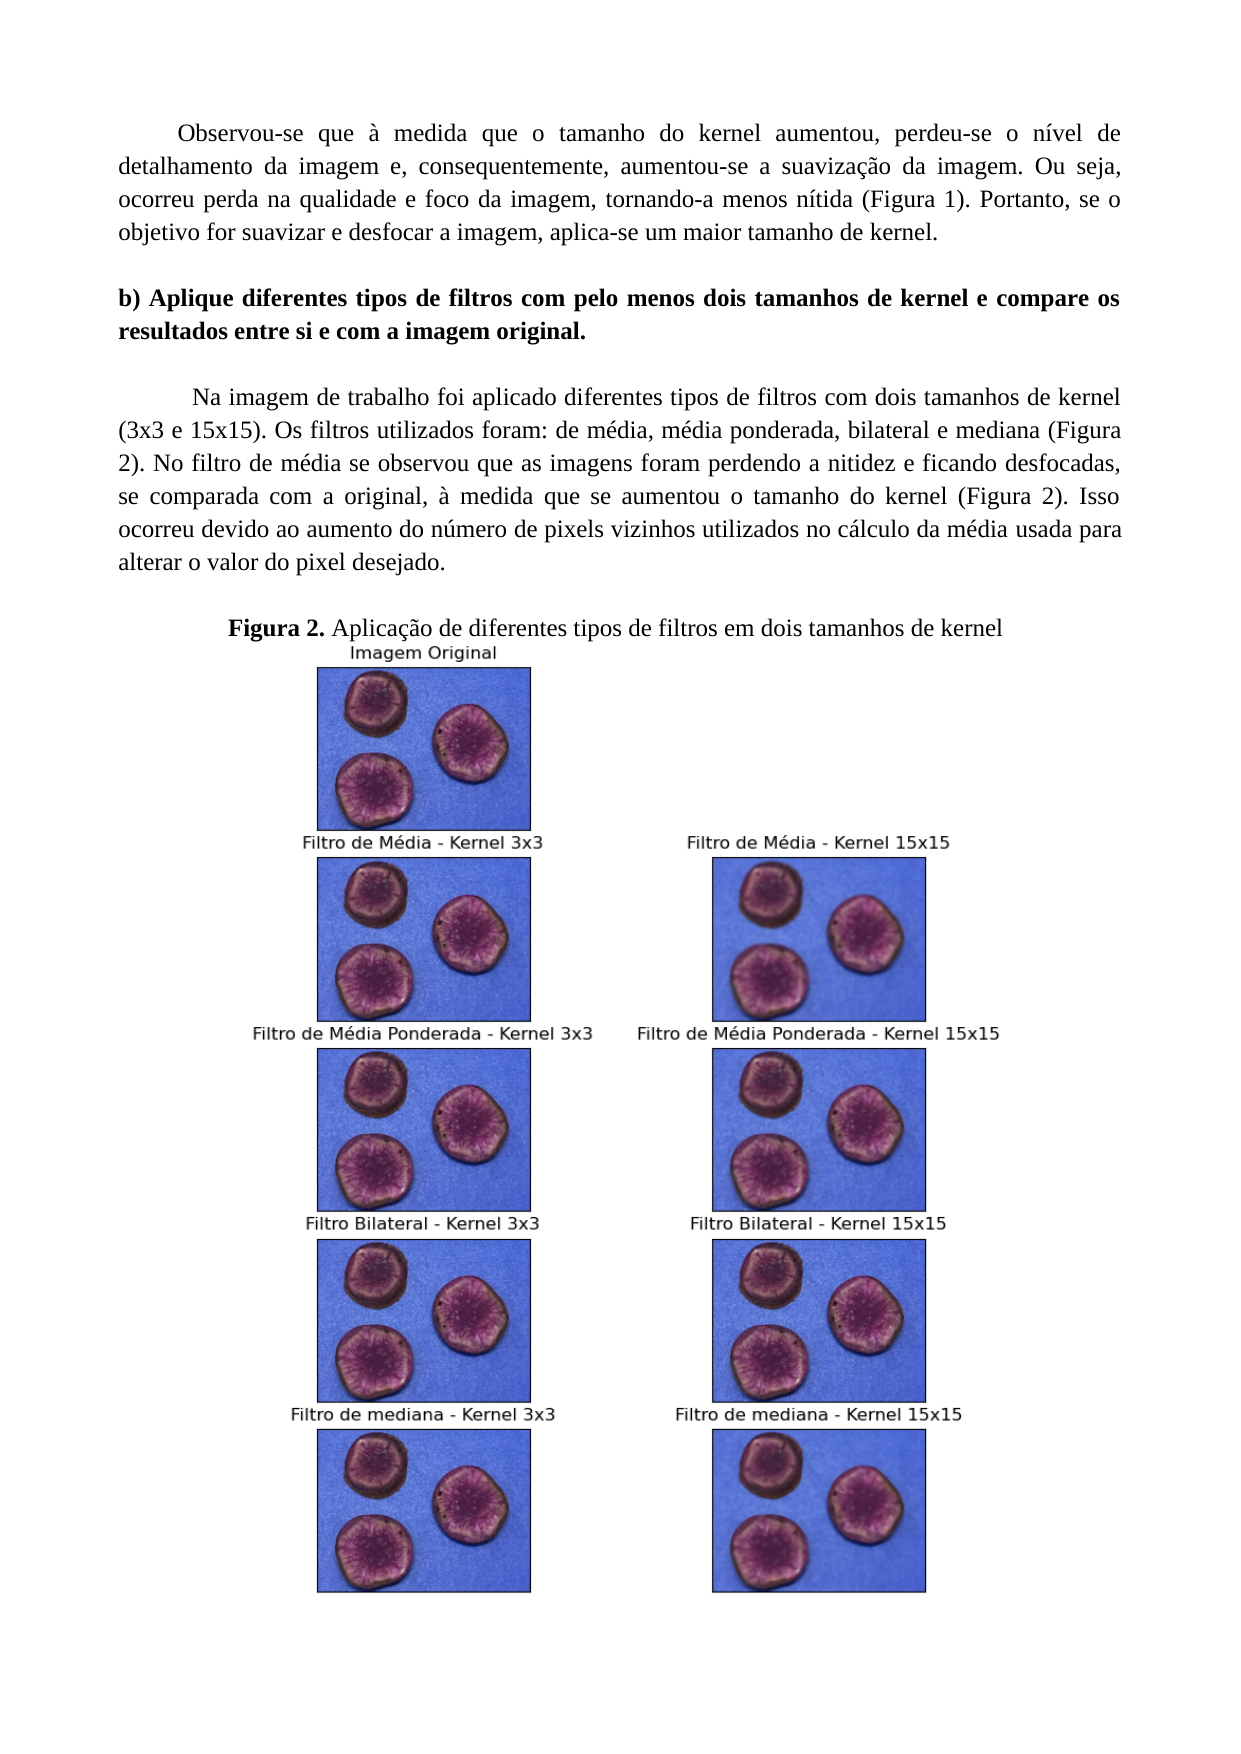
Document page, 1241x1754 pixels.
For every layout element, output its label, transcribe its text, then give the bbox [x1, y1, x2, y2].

text Observou-se que à medida que o tamanho do kernel aumentou, perdeu-se o nível de detalhamento da imagem e, consequentemente, aumentou-se a suavização da imagem. Ou seja, ocorreu perda na qualidade e foco da imagem, tornando-a menos nítida (Figura 1). Portanto, se o objetivo for suavizar e desfocar a imagem, aplica-se um maior tamanho de kernel. [118, 118, 1122, 246]
picture [227, 642, 1013, 1601]
text b) Aplique diferentes tipos de filtros com pelo menos dois tamanhos de kernel e compare os resultados entre si e com a imagem original. [118, 283, 1122, 345]
text Na imagem de trabalho foi aplicado diferentes tipos de filtros com dois tamanhos de kernel (3x3 e 15x15). Os filtros utilizados foram: de média, média ponderada, bilateral e mediana (Figura 2). No filtro de média se observou que as imagens foram perdendo a nitidez e ficando desfocadas, se comparada com a original, à medida que se aumentou o tamanho do kernel (Figura 2). Isso ocorreu devido ao aumento do número de pixels vizinhos utilizados no cálculo da média usada para alterar o valor do pixel desejado. [118, 382, 1122, 576]
text Figura 2. Aplicação de diferentes tipos de filtros em dois tamanhos de kernel [222, 613, 1122, 642]
